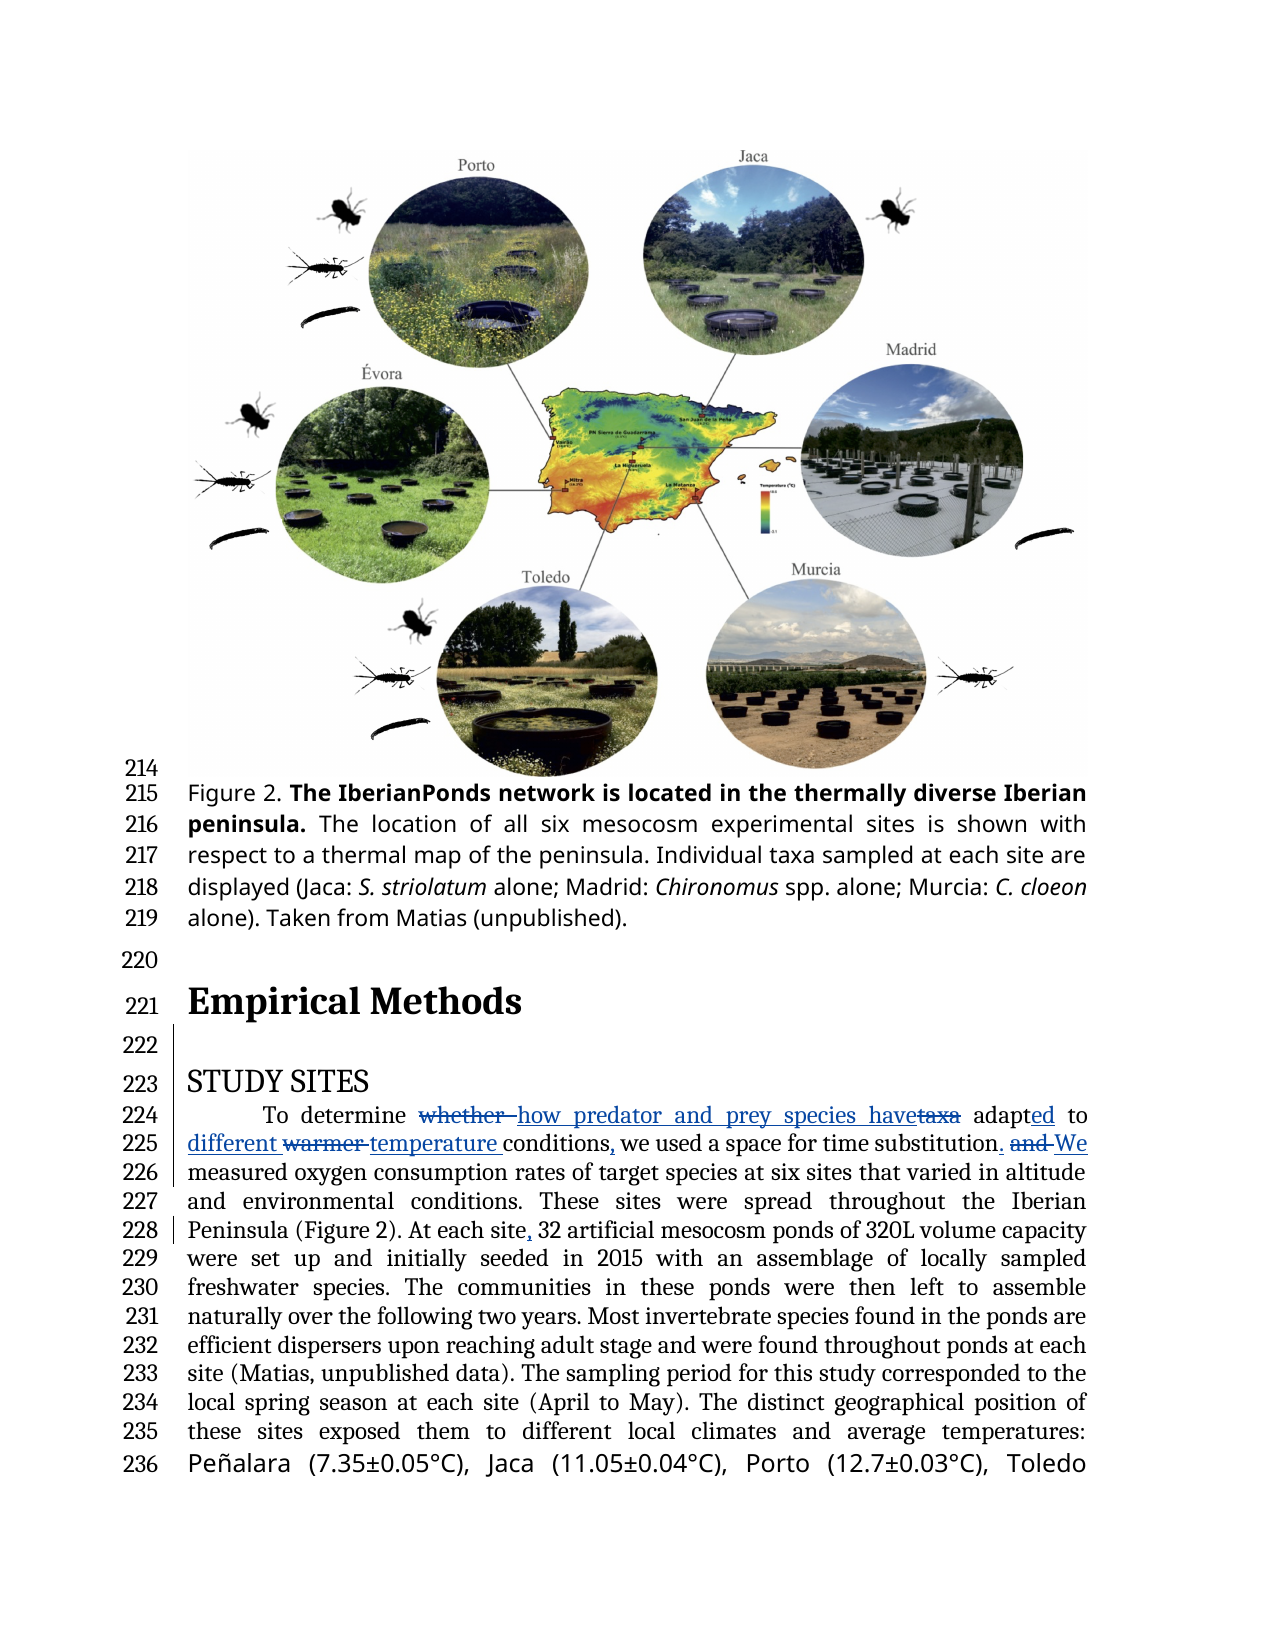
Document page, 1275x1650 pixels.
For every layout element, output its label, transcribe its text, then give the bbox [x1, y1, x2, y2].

picture [187, 150, 1088, 777]
text STUDY SITES [187, 1062, 1087, 1101]
text Empirical Methods [187, 978, 1087, 1024]
text Figure 2. The IberianPonds network is located in the thermally diverse Iberian peninsula. The location of all six mesocosm experimental sites is shown with respect to a thermal map of the peninsula. Individual taxa sampled at each site are displayed (Jaca: S. striolatum alone; Madrid: Chironomus spp. alone; Murcia: C. cloeon alone). Taken from Matias (unpublished). [187, 777, 1087, 933]
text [187, 1101, 1087, 1480]
